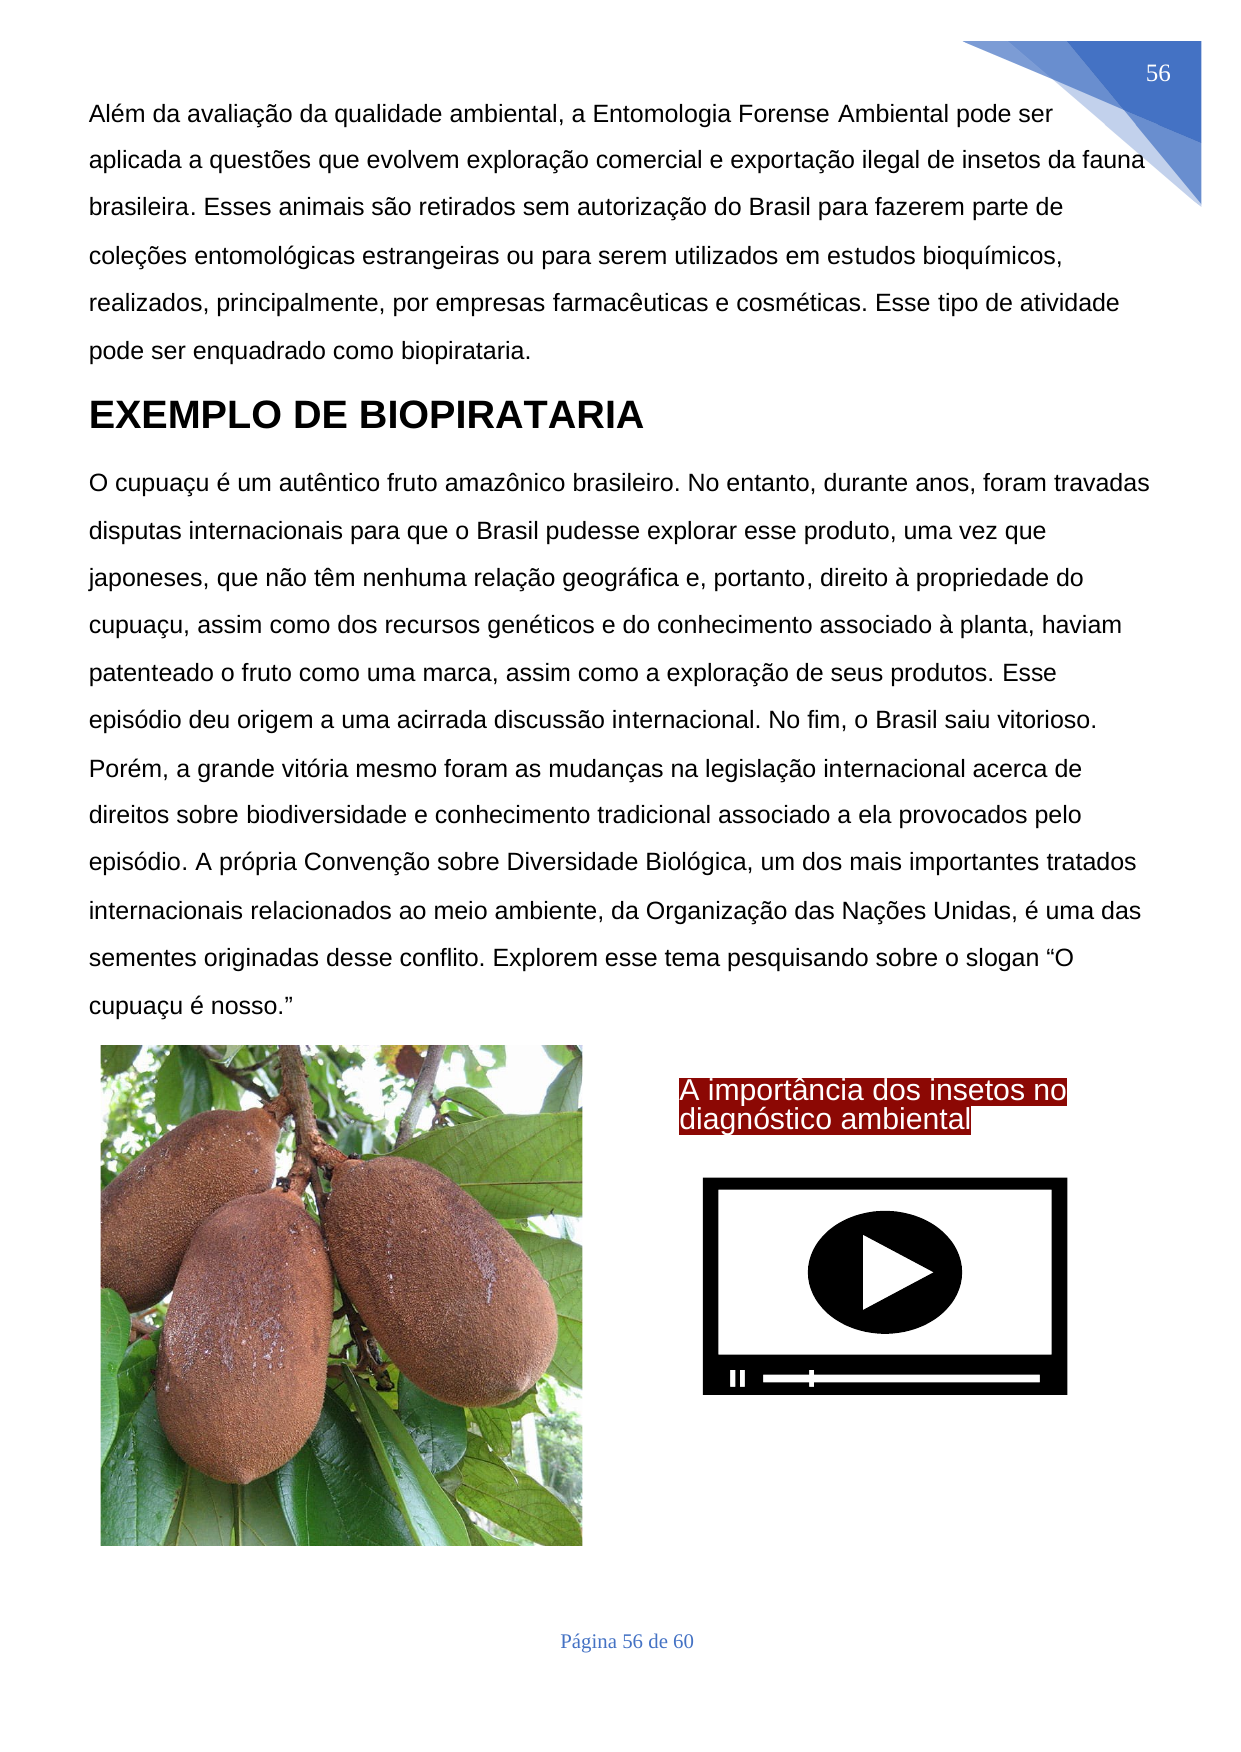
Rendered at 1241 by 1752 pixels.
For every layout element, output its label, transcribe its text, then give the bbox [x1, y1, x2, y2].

text sementes originadas desse conflito. Explorem esse tema pesquisando sobre o slogan “O [88, 943, 1165, 972]
text disputas internacionais para que o Brasil pudesse explorar esse produto, uma vez que [88, 516, 1165, 545]
text Além da avaliação da qualidade ambiental, a Entomologia Forense Ambiental pode ser [88, 99, 1165, 128]
text EXEMPLO DE BIOPIRATARIA [88, 393, 1165, 437]
text cupuaçu, assim como dos recursos genéticos e do conhecimento associado à planta, haviam [88, 610, 1165, 639]
text pode ser enquadrado como biopirataria. [88, 337, 1165, 365]
text direitos sobre biodiversidade e conhecimento tradicional associado a ela provocados pelo [88, 801, 1165, 829]
text realizados, principalmente, por empresas farmacêuticas e cosméticas. Esse tipo de atividade [88, 288, 1165, 317]
text cupuaçu é nosso.” [88, 992, 1165, 1020]
picture [100, 1045, 583, 1546]
text internacionais relacionados ao meio ambiente, da Organização das Nações Unidas, é uma das [88, 896, 1165, 925]
text coleções entomológicas estrangeiras ou para serem utilizados em estudos bioquímicos, [88, 241, 1165, 270]
text episódio. A própria Convenção sobre Diversidade Biológica, um dos mais importantes tratados [88, 848, 1165, 876]
text aplicada a questões que evolvem exploração comercial e exportação ilegal de insetos da fauna [88, 146, 1165, 175]
text O cupuaçu é um autêntico fruto amazônico brasileiro. No entanto, durante anos, foram travadas [88, 468, 1165, 497]
text patenteado o fruto como uma marca, assim como a exploração de seus produtos. Esse [88, 659, 1165, 687]
text A importância dos insetos no diagnóstico ambiental [679, 1049, 1165, 1135]
text episódio deu origem a uma acirrada discussão internacional. No fim, o Brasil saiu vitorioso. [88, 706, 1165, 734]
text Porém, a grande vitória mesmo foram as mudanças na legislação internacional acerca de [88, 754, 1165, 783]
text japoneses, que não têm nenhuma relação geográfica e, portanto, direito à propriedade do [88, 563, 1165, 592]
picture [962, 41, 1202, 207]
text brasileira. Esses animais são retirados sem autorização do Brasil para fazerem parte de [88, 193, 1165, 222]
